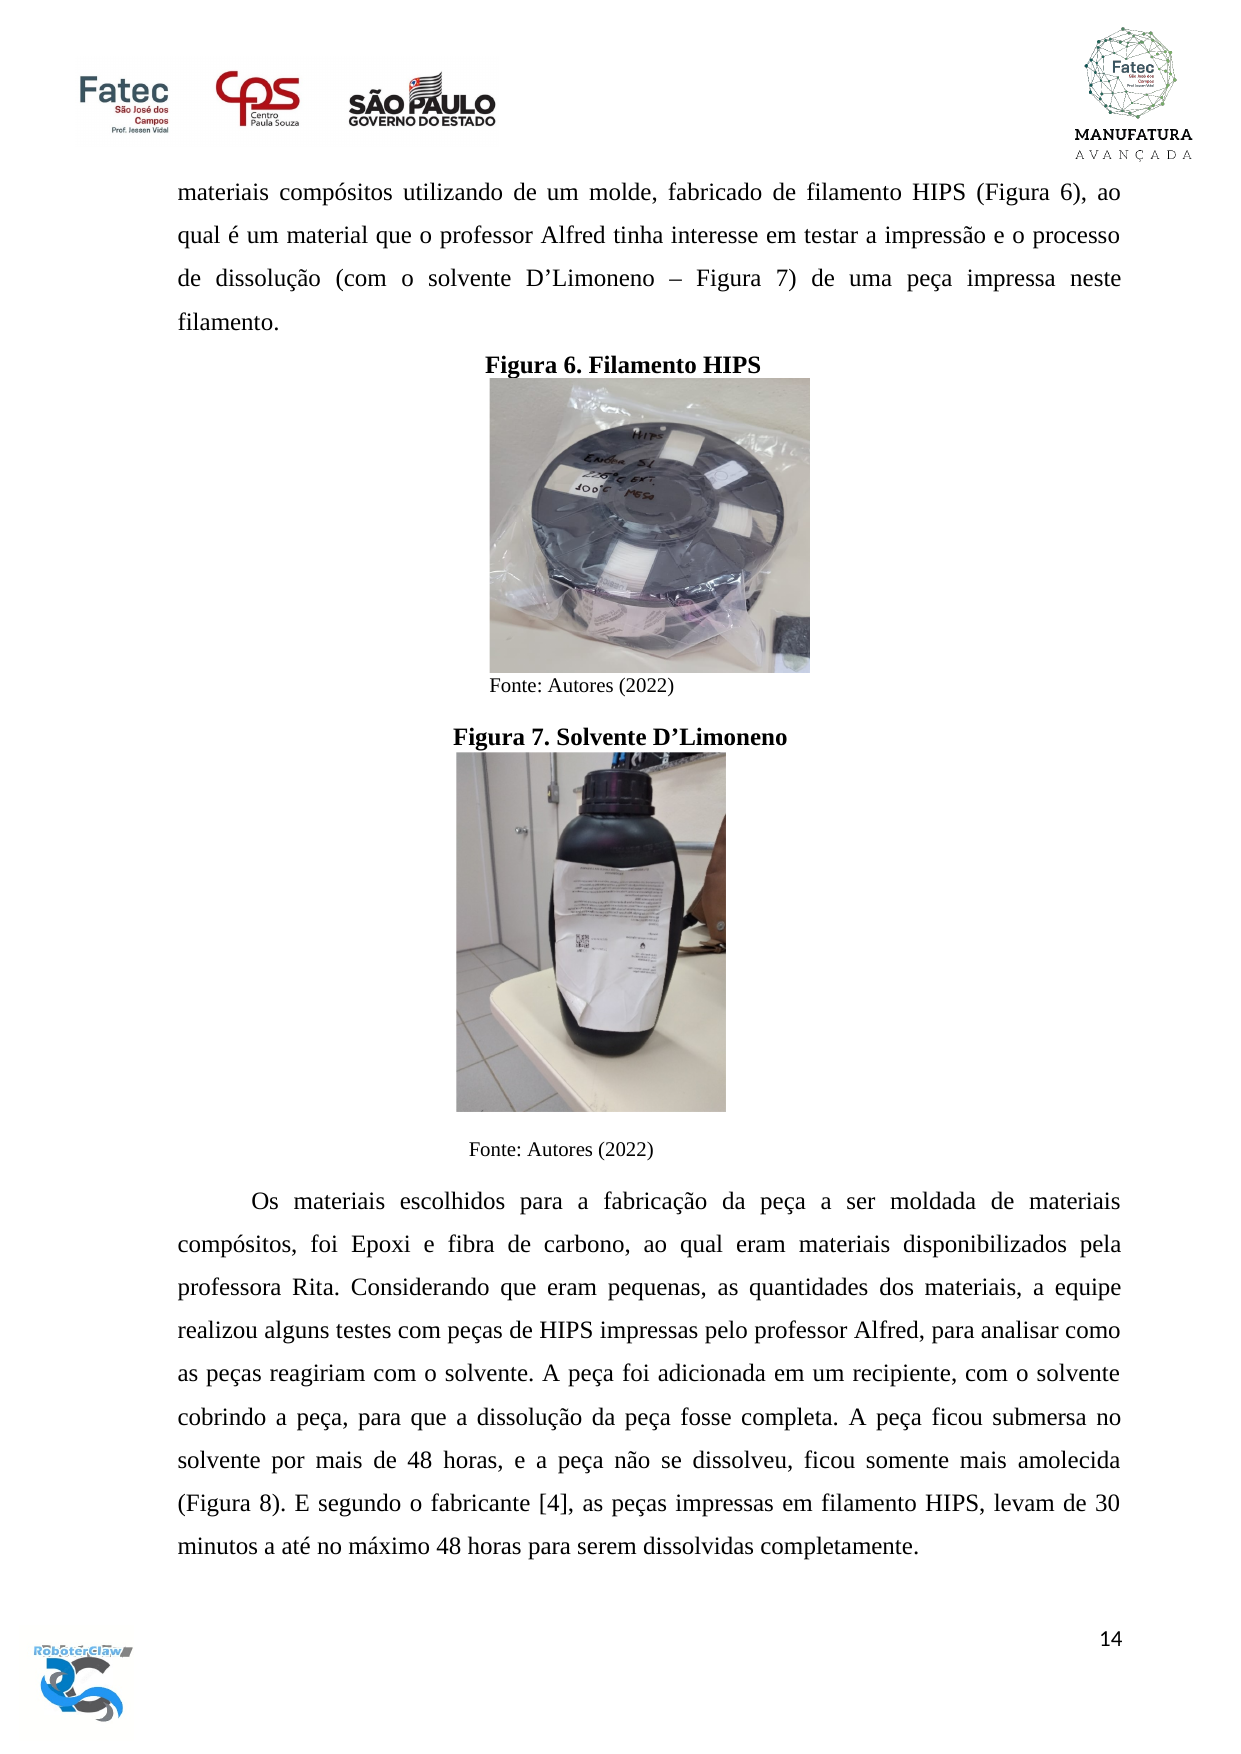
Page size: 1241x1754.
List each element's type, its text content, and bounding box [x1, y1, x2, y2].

picture [75, 56, 499, 147]
picture [457, 753, 726, 1112]
picture [1070, 23, 1197, 166]
text Fonte: Autores (2022) [0, 1137, 1122, 1161]
text Fonte: Autores (2022) [41, 673, 1122, 697]
text Figura 6. Filamento HIPS [124, 350, 1122, 378]
picture [489, 378, 810, 673]
text Figura 7. Solvente D’Limoneno [118, 722, 1122, 751]
picture [18, 1625, 135, 1741]
text Os materiais escolhidos para a fabricação da peça a ser moldada de materiais compósitos, foi Epoxi e fibra de carbono, ao qual eram materiais disponibilizados pela professora Rita. Considerando que eram pequenas, as quantidades dos materiais, a equipe realizou alguns testes com peças de HIPS impressas pelo professor Alfred, para analisar como as peças reagiriam com o solvente. A peça foi adicionada em um recipiente, com o solvente cobrindo a peça, para que a dissolução da peça fosse completa. A peça ficou submersa no solvente por mais de 48 horas, e a peça não se dissolveu, ficou somente mais amolecida (Figura 8). E segundo o fabricante [4], as peças impressas em filamento HIPS, levam de 30 minutos a até no máximo 48 horas para serem dissolvidas completamente. [177, 1186, 1122, 1560]
